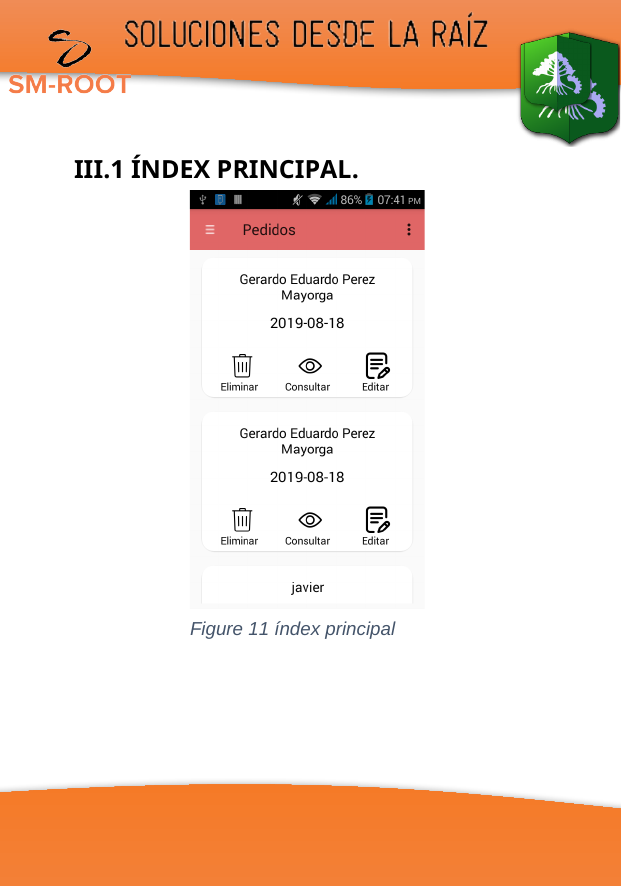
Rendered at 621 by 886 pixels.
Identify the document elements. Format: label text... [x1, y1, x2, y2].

subtitle III.1 ÍNDEX PRINCIPAL. [74, 152, 531, 186]
picture [189, 190, 425, 609]
picture [516, 28, 621, 147]
picture [7, 28, 132, 100]
